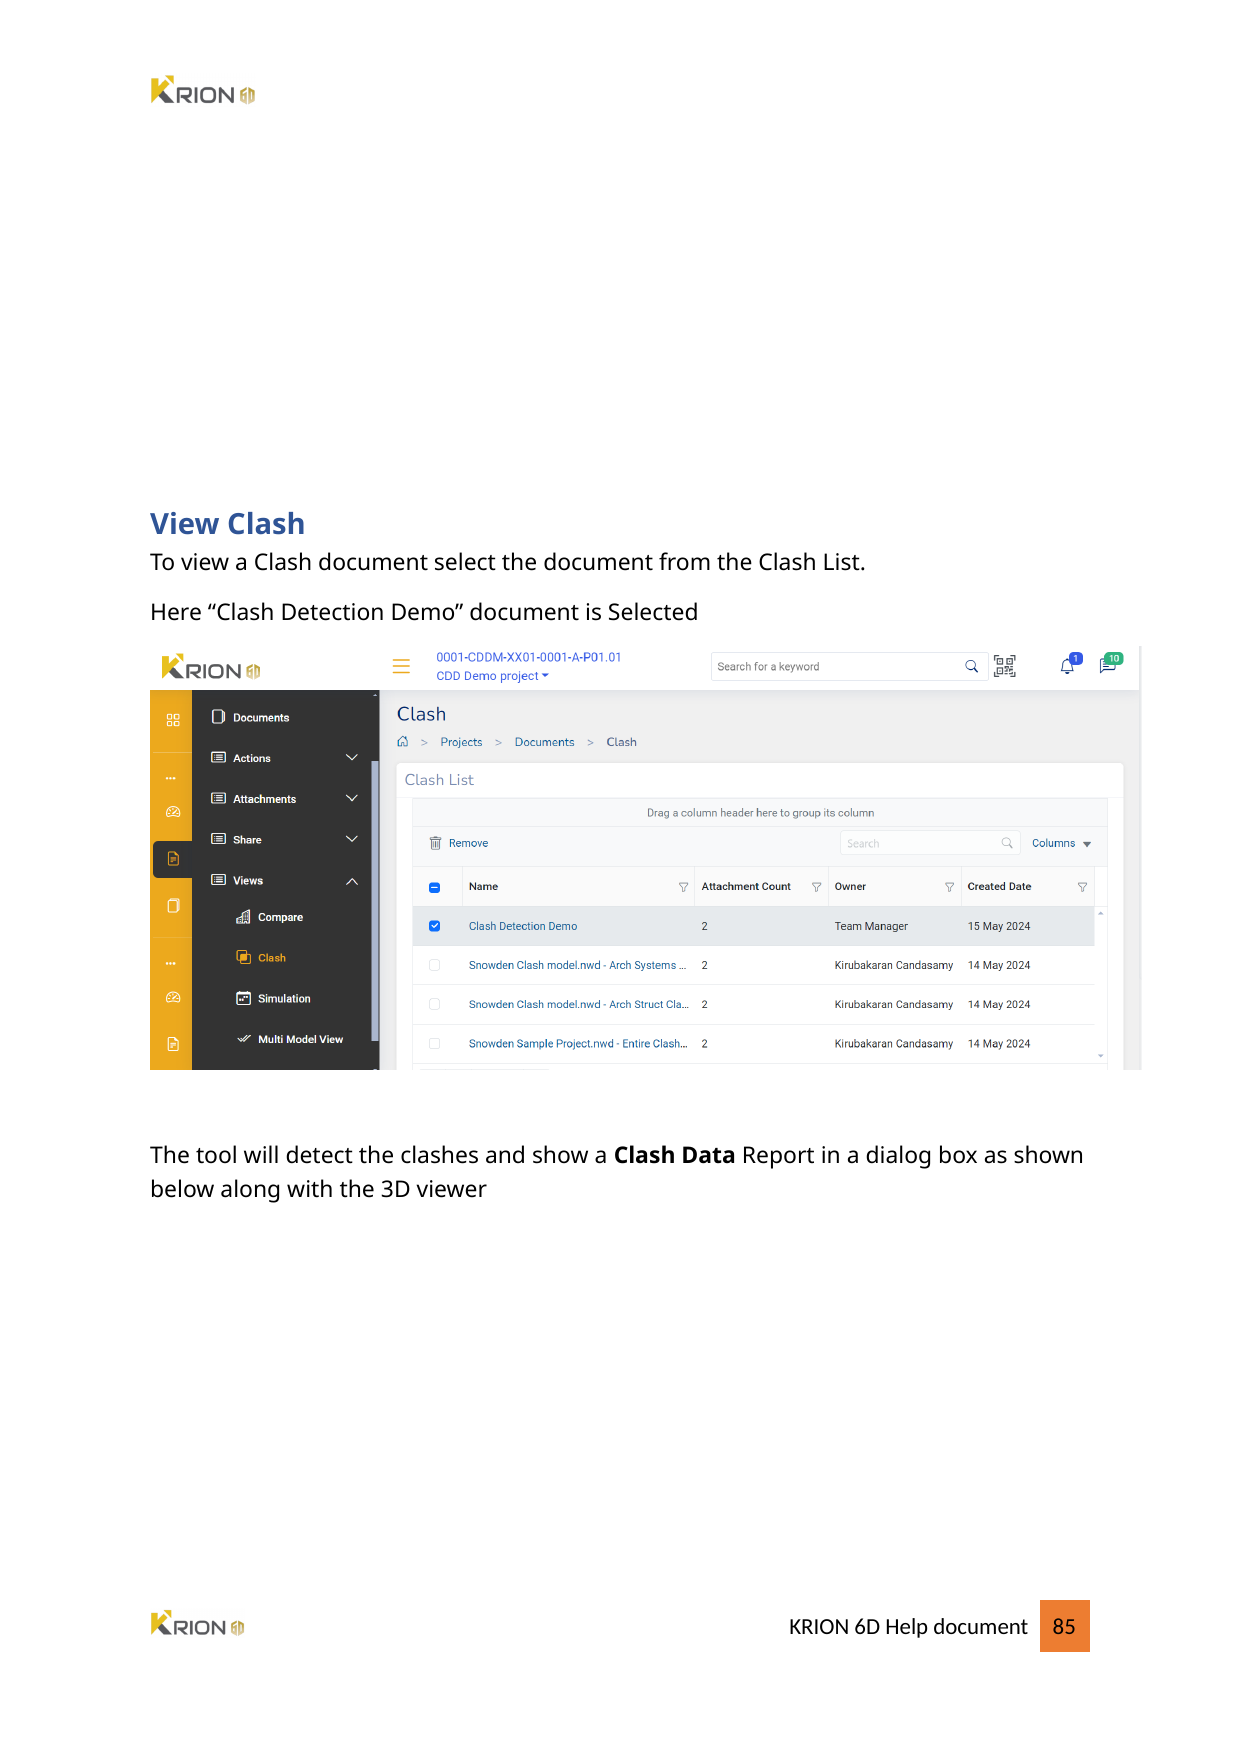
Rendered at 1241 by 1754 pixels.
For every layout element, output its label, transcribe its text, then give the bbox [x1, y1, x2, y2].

text Here “Clash Detection Demo” document is Selected [150, 596, 1090, 627]
subtitle View Clash [150, 503, 1090, 543]
picture [150, 73, 257, 107]
text The tool will detect the clashes and show a Clash Data Report in a dialog box as shown below along with the 3D viewer [150, 1139, 1090, 1204]
text To view a Clash document select the document from the Clash List. [150, 546, 1090, 577]
picture [150, 646, 1142, 1070]
picture [150, 1608, 246, 1638]
